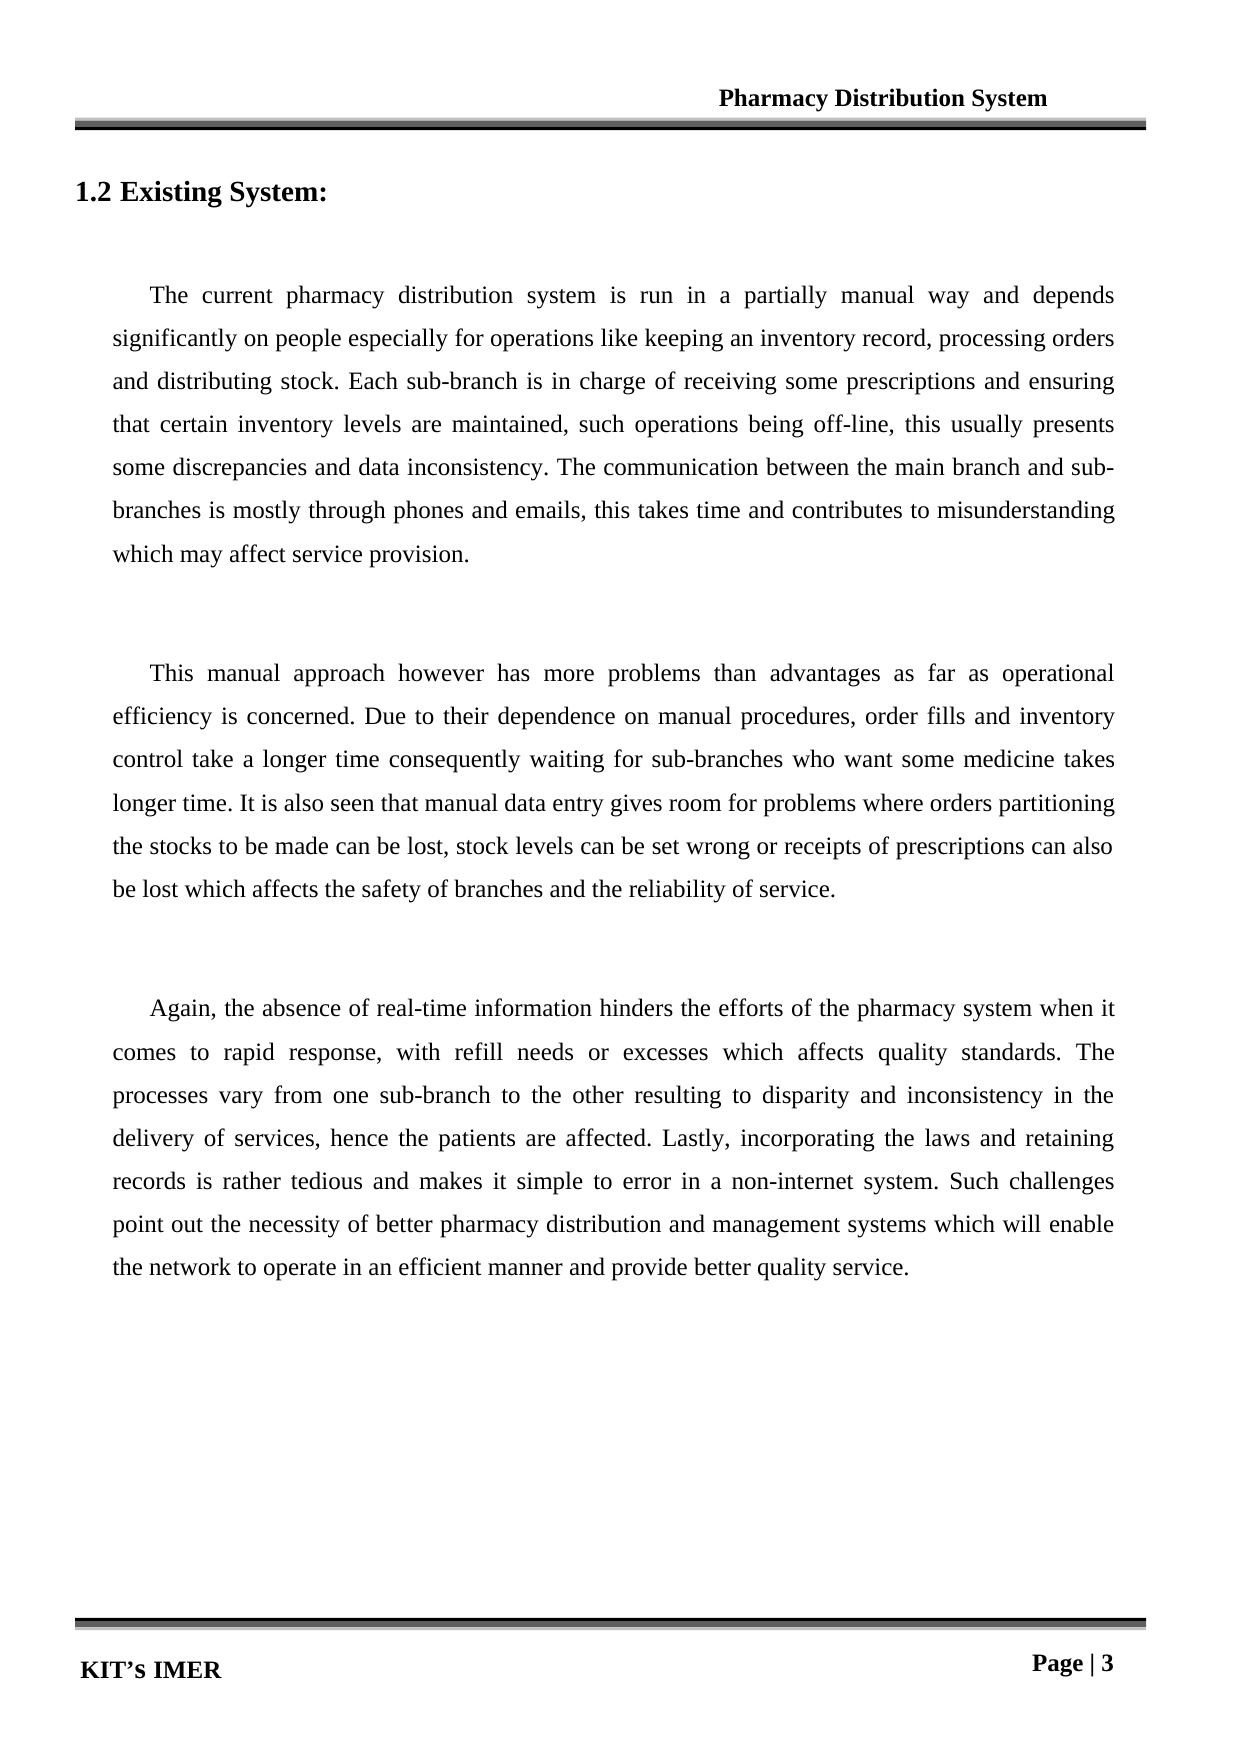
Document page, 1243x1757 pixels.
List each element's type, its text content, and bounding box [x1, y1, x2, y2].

list This manual approach however has more problems than advantages as far as operational efficiency is concerned. Due to their dependence on manual procedures, order fills and inventory control take a longer time consequently waiting for sub-branches who want some medicine takes longer time. It is also seen that manual data entry gives room for problems where orders partitioning the stocks to be made can be lost, stock levels can be set wrong or receipts of prescriptions can also be lost which affects the safety of branches and the reliability of service. [112, 658, 1116, 903]
list Existing System: [75, 174, 1157, 208]
list Again, the absence of real-time information hinders the efforts of the pharmacy system when it comes to rapid response, with refill needs or excesses which affects quality standards. The processes vary from one sub-branch to the other resulting to disparity and inconsistency in the delivery of services, hence the patients are affected. Lastly, incorporating the laws and retaining records is rather tedious and makes it simple to error in a non-internet system. Such challenges point out the necessity of better pharmacy distribution and management systems which will enable the network to operate in an efficient manner and provide better quality service. [112, 993, 1116, 1281]
list The current pharmacy distribution system is run in a partially manual way and depends significantly on people especially for operations like keeping an inventory record, processing orders and distributing stock. Each sub-branch is in charge of receiving some prescriptions and ensuring that certain inventory levels are maintained, such operations being off-line, this usually presents some discrepancies and data inconsistency. The communication between the main branch and sub-branches is mostly through phones and emails, this takes time and contributes to misunderstanding which may affect service provision. [112, 280, 1116, 567]
